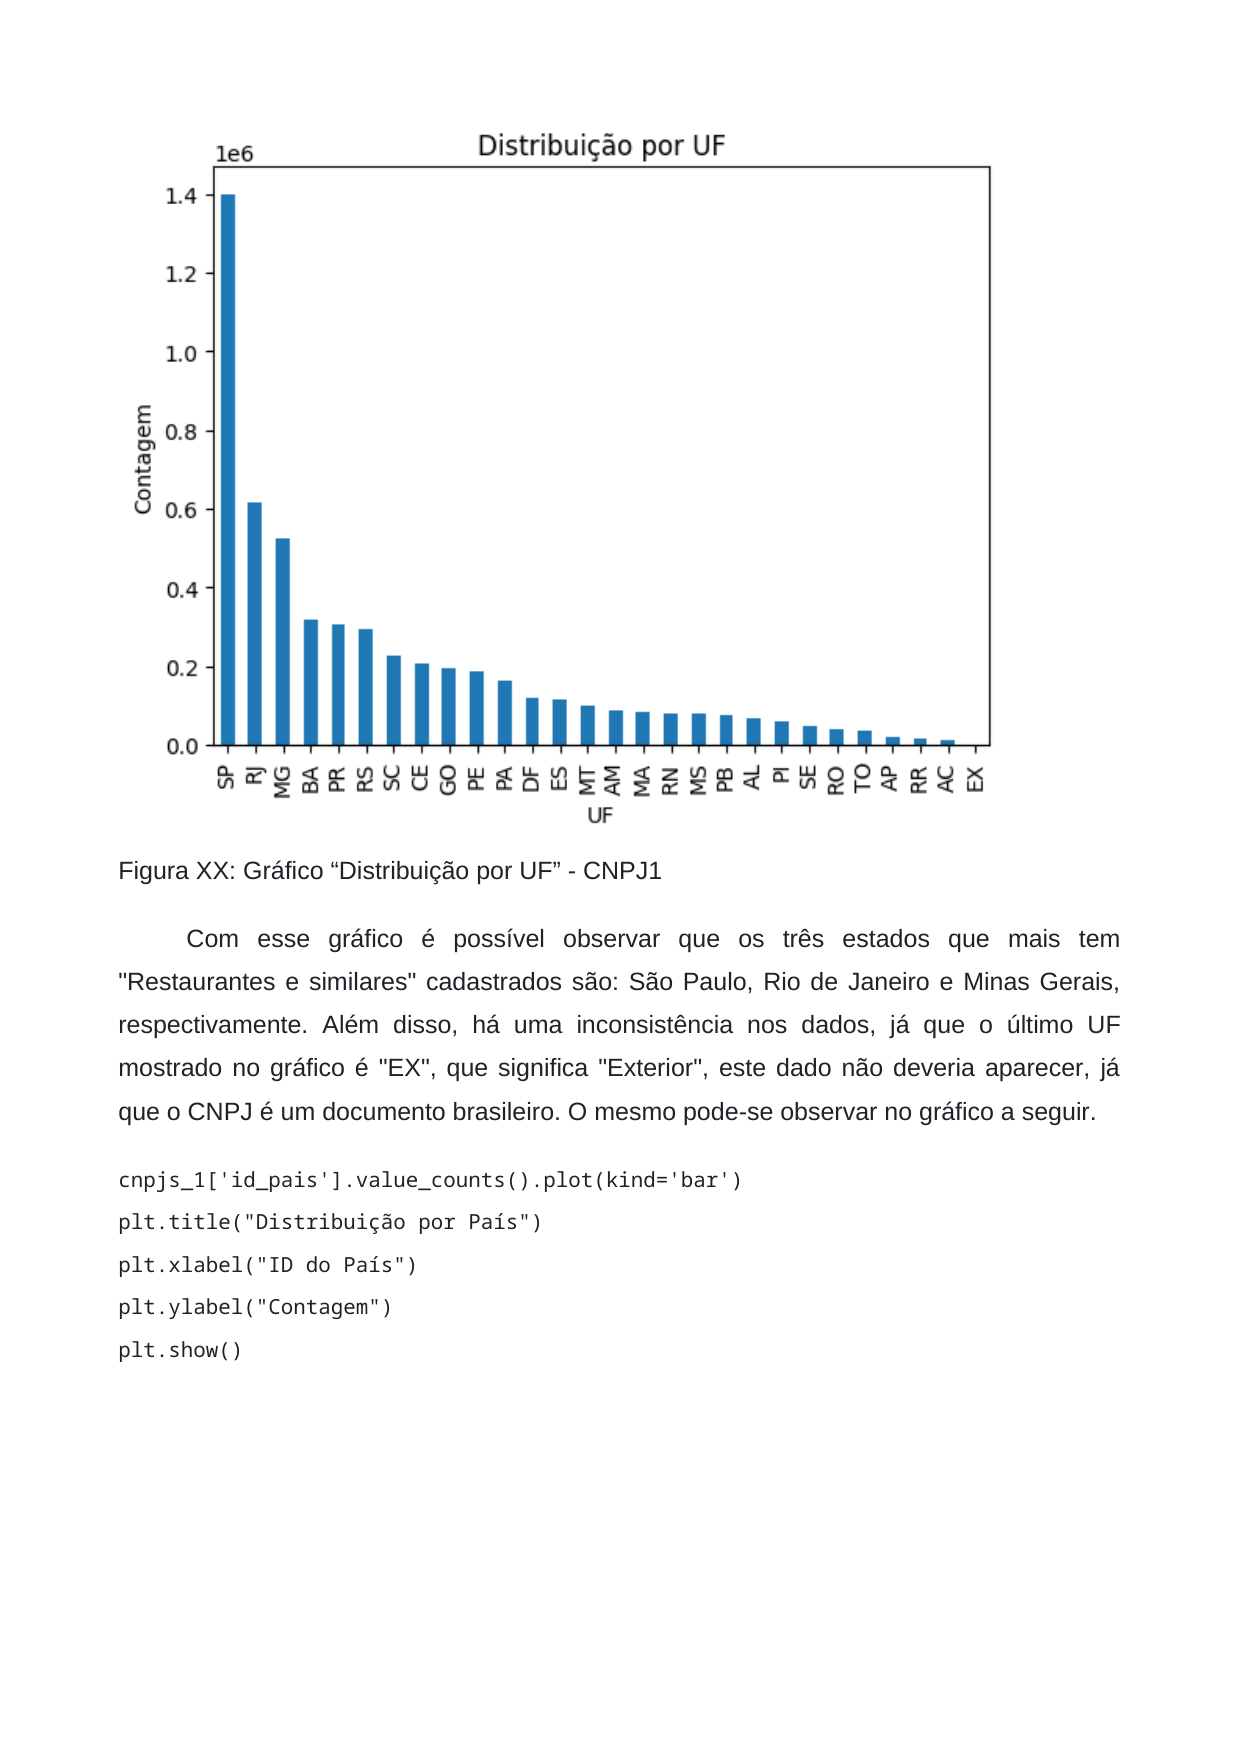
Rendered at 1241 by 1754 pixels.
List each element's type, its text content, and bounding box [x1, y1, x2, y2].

text plt.ylabel("Contagem") [118, 1292, 1122, 1321]
text plt.show() [118, 1335, 1122, 1363]
text plt.xlabel("ID do País") [118, 1250, 1122, 1278]
text plt.title("Distribuição por País") [118, 1207, 1122, 1236]
text cnpjs_1['id_pais'].value_counts().plot(kind='bar') [118, 1165, 1122, 1193]
text Com esse gráfico é possível observar que os três estados que mais tem "Restaurantes e similares" cadastrados são: São Paulo, Rio de Janeiro e Minas Gerais, respectivamente. Além disso, há uma inconsistência nos dados, já que o último UF mostrado no gráfico é "EX", que significa "Exterior", este dado não deveria aparecer, já que o CNPJ é um documento brasileiro. O mesmo pode-se observar no gráfico a seguir. [118, 924, 1122, 1125]
picture [118, 118, 1004, 842]
